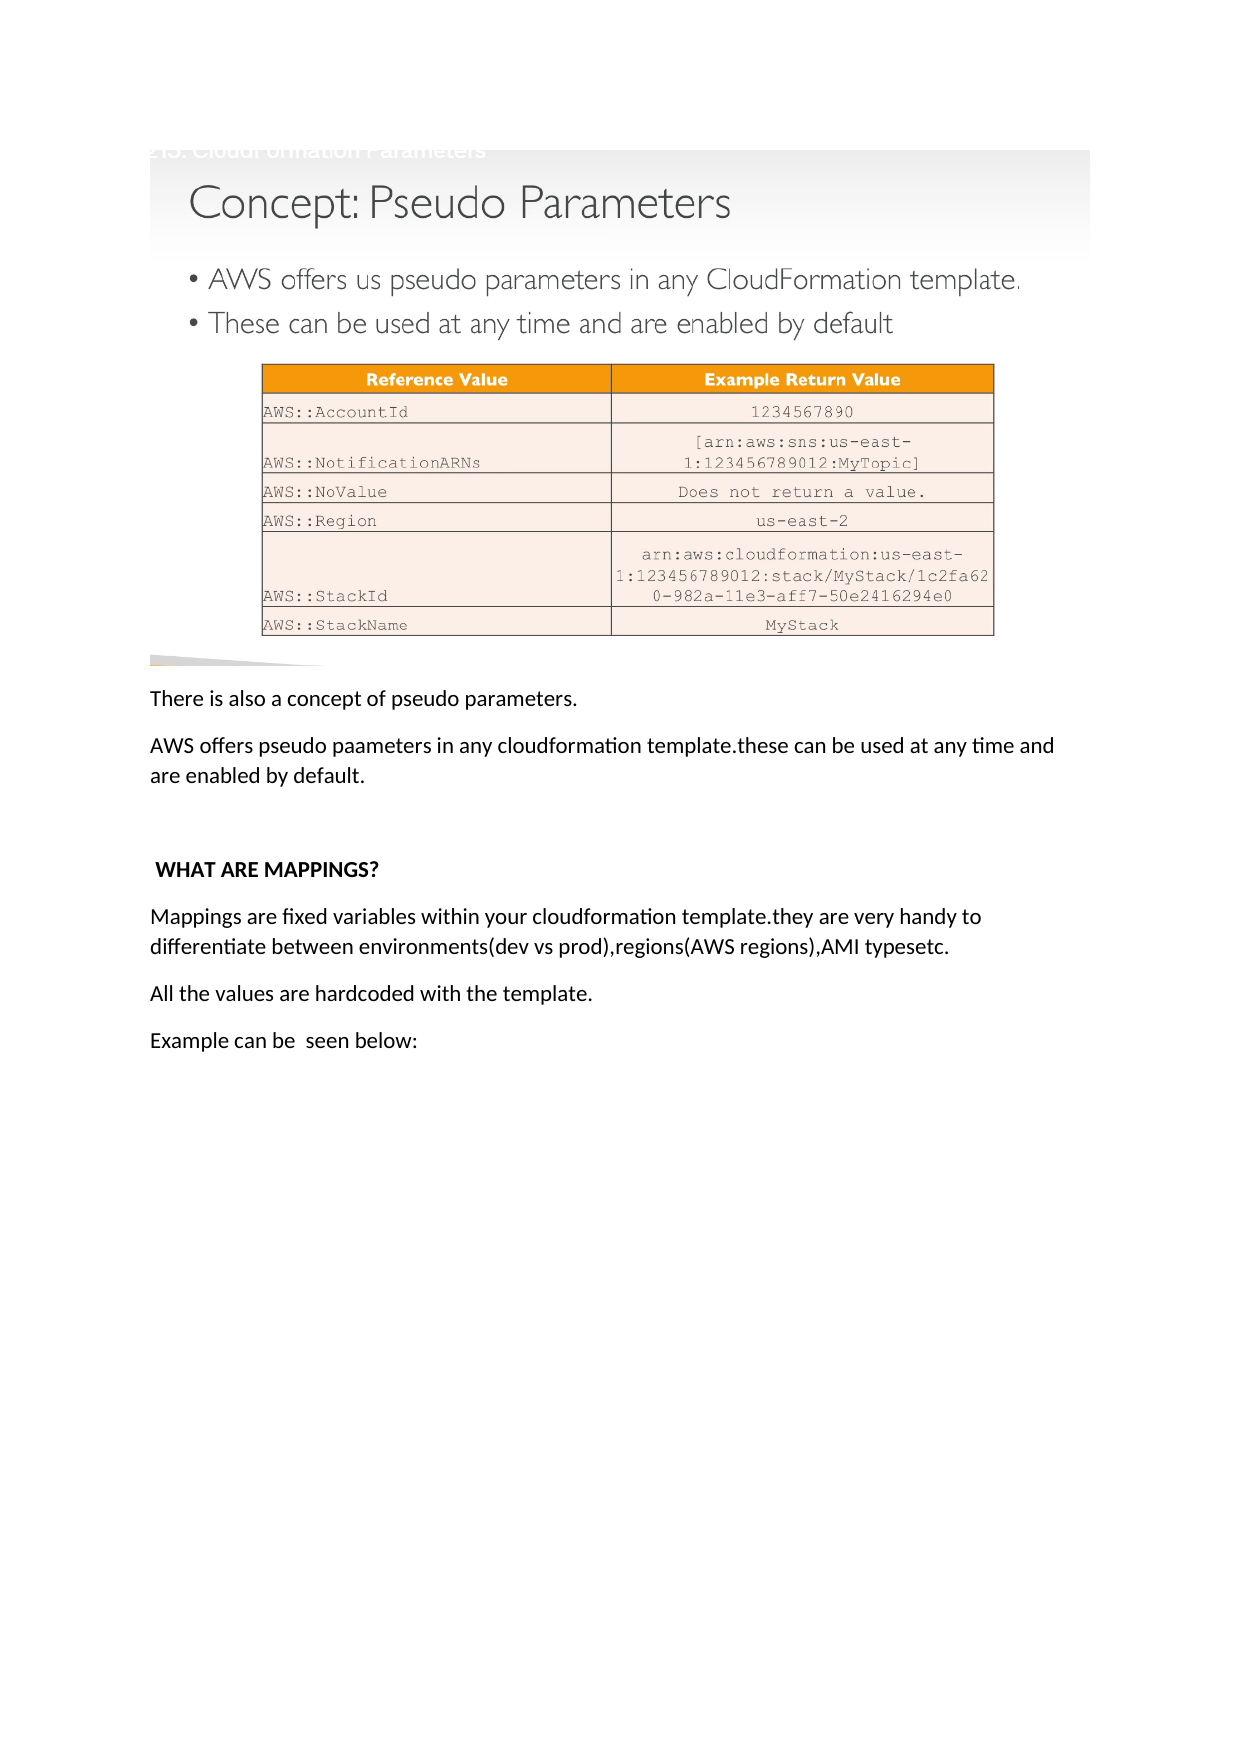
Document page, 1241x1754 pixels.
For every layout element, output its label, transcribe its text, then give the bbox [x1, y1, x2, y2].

text AWS offers pseudo paameters in any cloudformation template.these can be used at any time and are enabled by default. [150, 731, 1090, 789]
text Mappings are fixed variables within your cloudformation template.they are very handy to differentiate between environments(dev vs prod),regions(AWS regions),AMI typesetc. [150, 902, 1090, 960]
text Example can be seen below: [150, 1026, 1090, 1054]
text All the values are hardcoded with the template. [150, 979, 1090, 1007]
text There is also a concept of pseudo parameters. [150, 684, 1090, 712]
picture [150, 150, 1091, 666]
text WHAT ARE MAPPINGS? [150, 855, 1090, 883]
